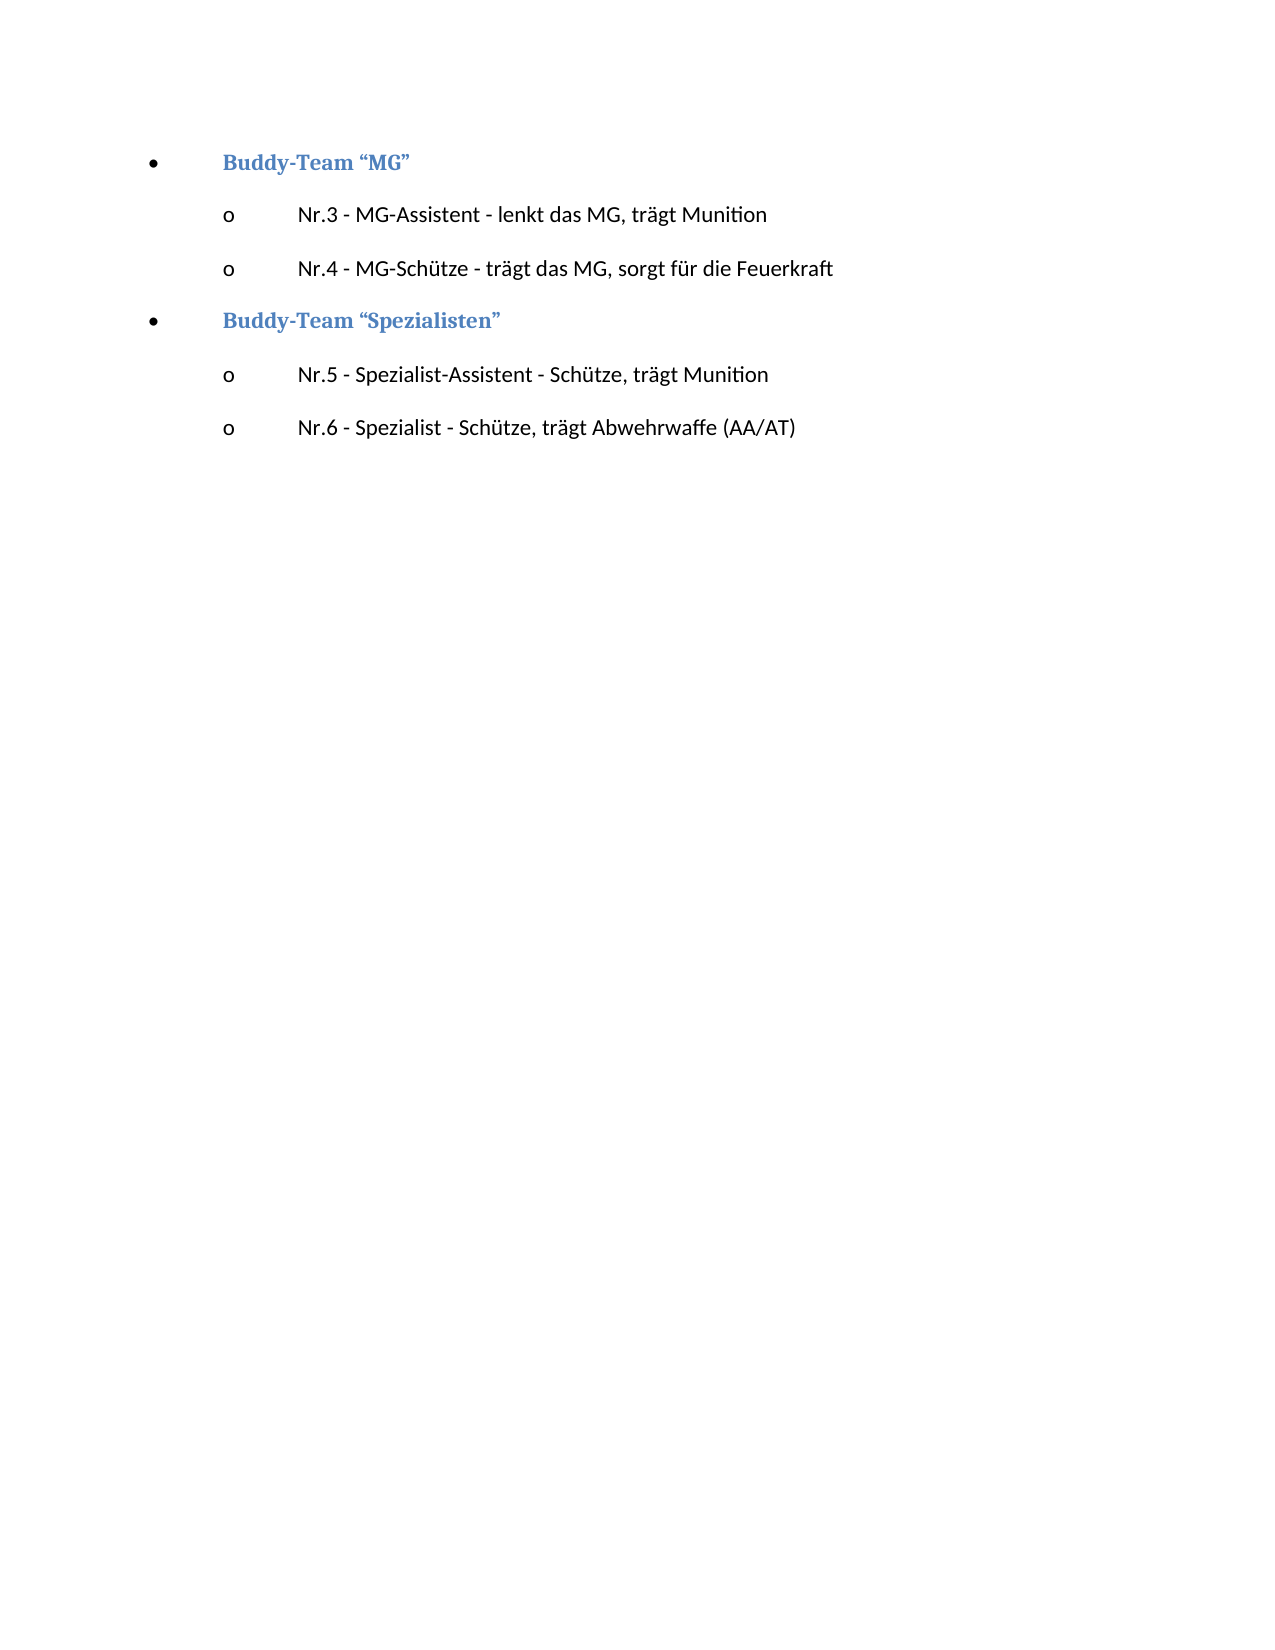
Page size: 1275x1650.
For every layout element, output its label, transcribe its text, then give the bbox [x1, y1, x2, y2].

text o Nr.4 - MG-Schütze - trägt das MG, sorgt für die Feuerkraft [223, 254, 1127, 282]
text o Nr.6 - Spezialist - Schütze, trägt Abwehrwaffe (AA/AT) [223, 413, 1127, 441]
text • Buddy-Team “MG” [148, 148, 1127, 176]
text • Buddy-Team “Spezialisten” [148, 307, 1127, 335]
text o Nr.3 - MG-Assistent - lenkt das MG, trägt Munition [223, 201, 1127, 229]
text o Nr.5 - Spezialist-Assistent - Schütze, trägt Munition [223, 360, 1127, 388]
